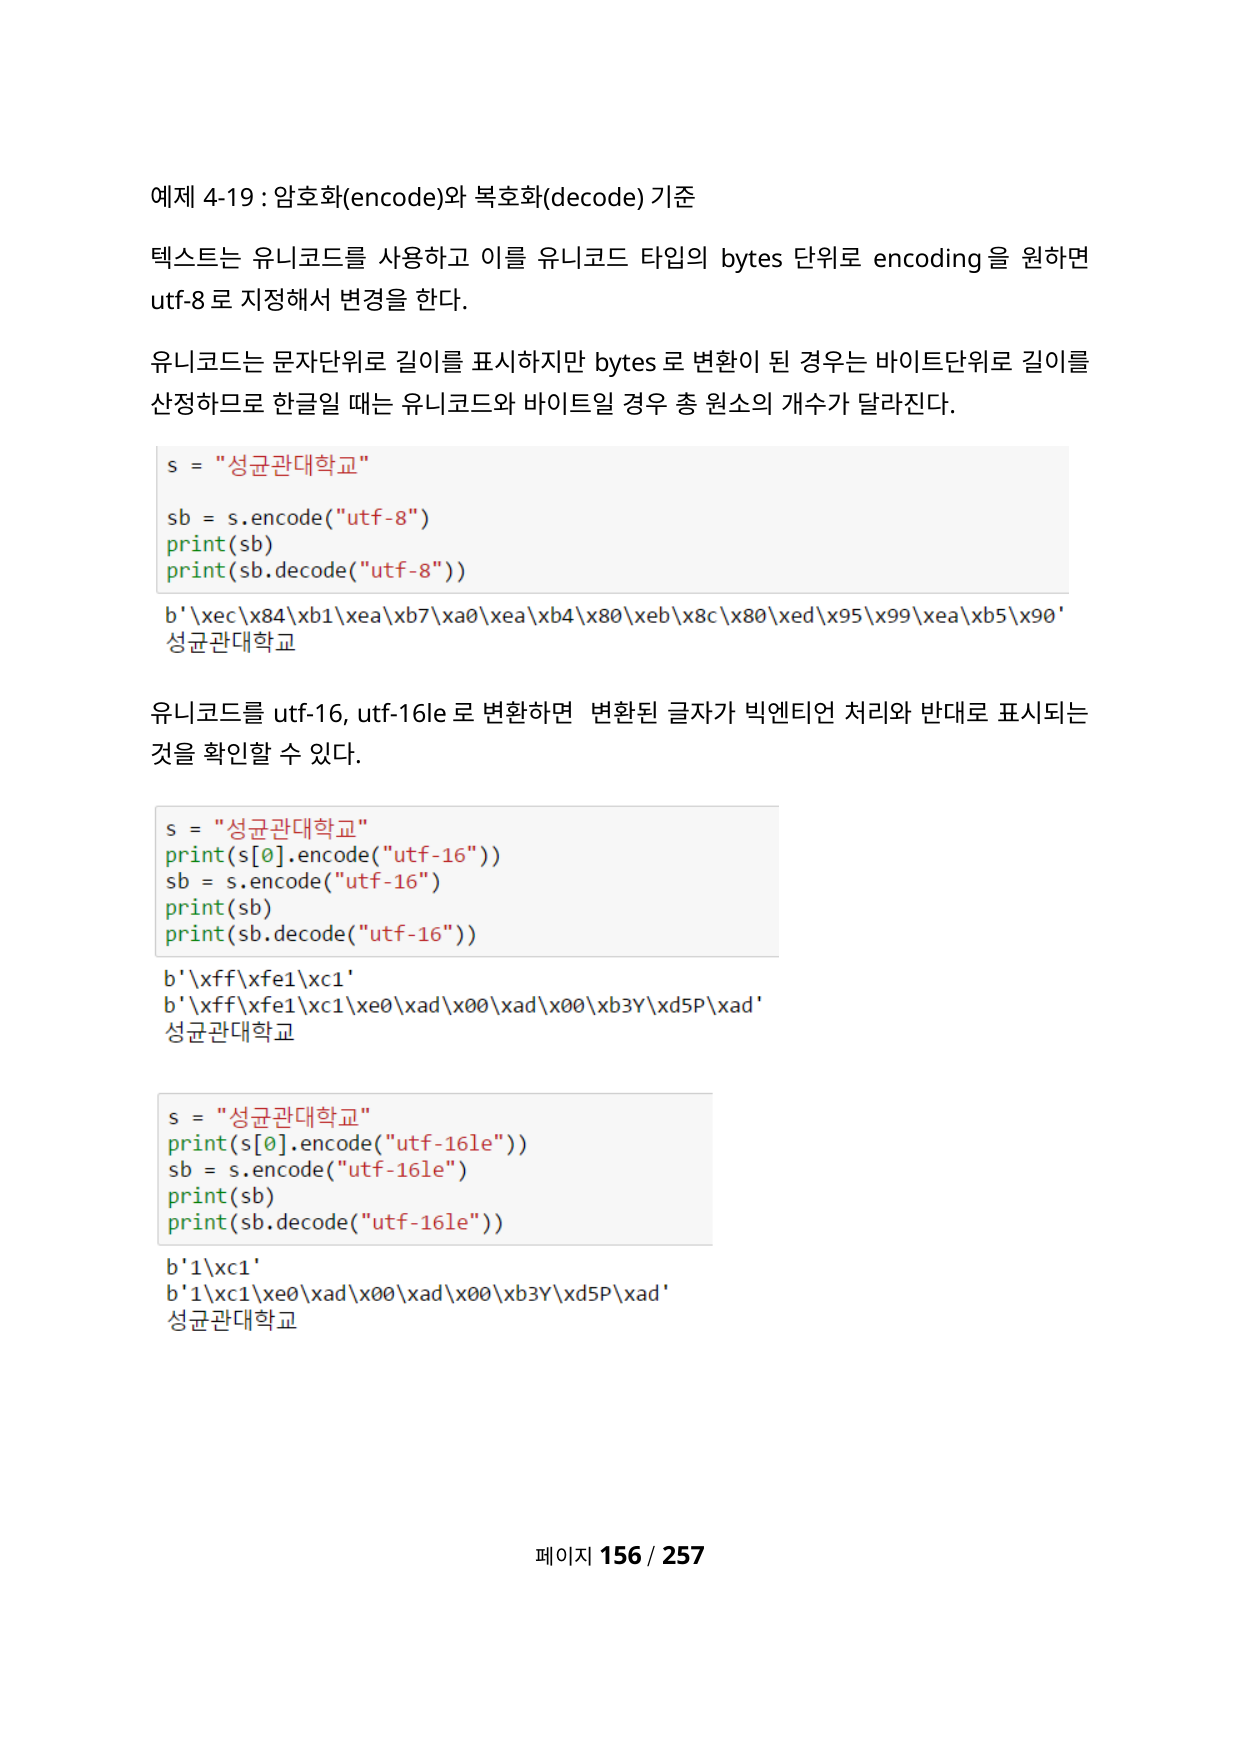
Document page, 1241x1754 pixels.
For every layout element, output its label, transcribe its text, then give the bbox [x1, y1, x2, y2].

text 예제 4-19 : 암호화(encode)와 복호화(decode) 기준 [150, 177, 1040, 213]
text 유니코드는 문자단위로 길이를 표시하지만 bytes로 변환이 된 경우는 바이트단위로 길이를 산정하므로 한글일 때는 유니코드와 바이트일 경우 총 원소의 개수가 달라진다. [150, 343, 1090, 421]
text 유니코드를 utf-16, utf-16le로 변환하면 변환된 글자가 빅엔티언 처리와 반대로 표시되는 것을 확인할 수 있다. [150, 693, 1090, 771]
text 텍스트는 유니코드를 사용하고 이를 유니코드 타입의 bytes 단위로 encoding을 원하면 utf-8로 지정해서 변경을 한다. [150, 238, 1090, 316]
picture [150, 1078, 713, 1346]
picture [150, 446, 1069, 668]
picture [150, 797, 779, 1054]
